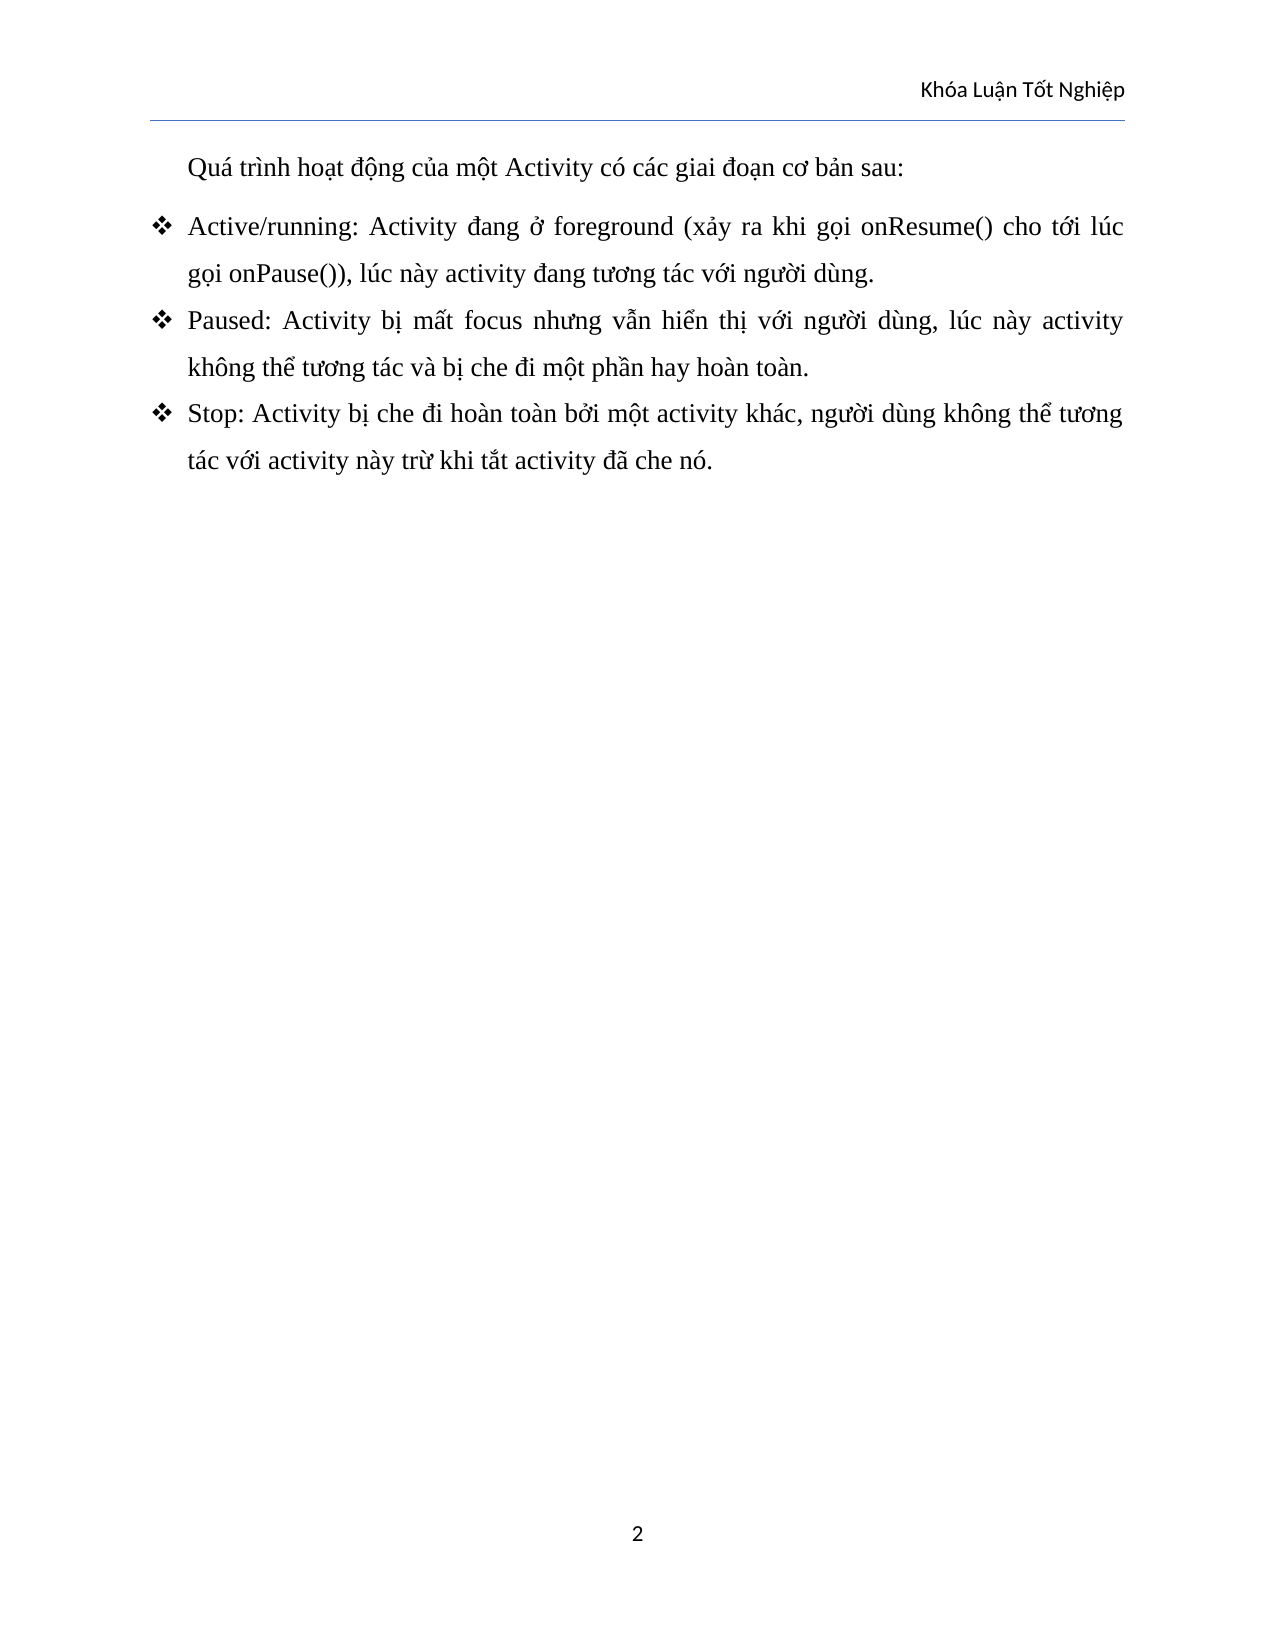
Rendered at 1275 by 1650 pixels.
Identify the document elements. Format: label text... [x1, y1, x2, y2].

list Paused: Activity bị mất focus nhưng vẫn hiển thị với người dùng, lúc này activity không thể tương tác và bị che đi một phần hay hoàn toàn. [150, 304, 1125, 382]
list Active/running: Activity đang ở foreground (xảy ra khi gọi onResume() cho tới lúc gọi onPause()), lúc này activity đang tương tác với người dùng. [150, 210, 1125, 288]
text Quá trình hoạt động của một Activity có các giai đoạn cơ bản sau: [150, 151, 1125, 182]
list Stop: Activity bị che đi hoàn toàn bởi một activity khác, người dùng không thể tương tác với activity này trừ khi tắt activity đã che nó. [150, 397, 1125, 475]
